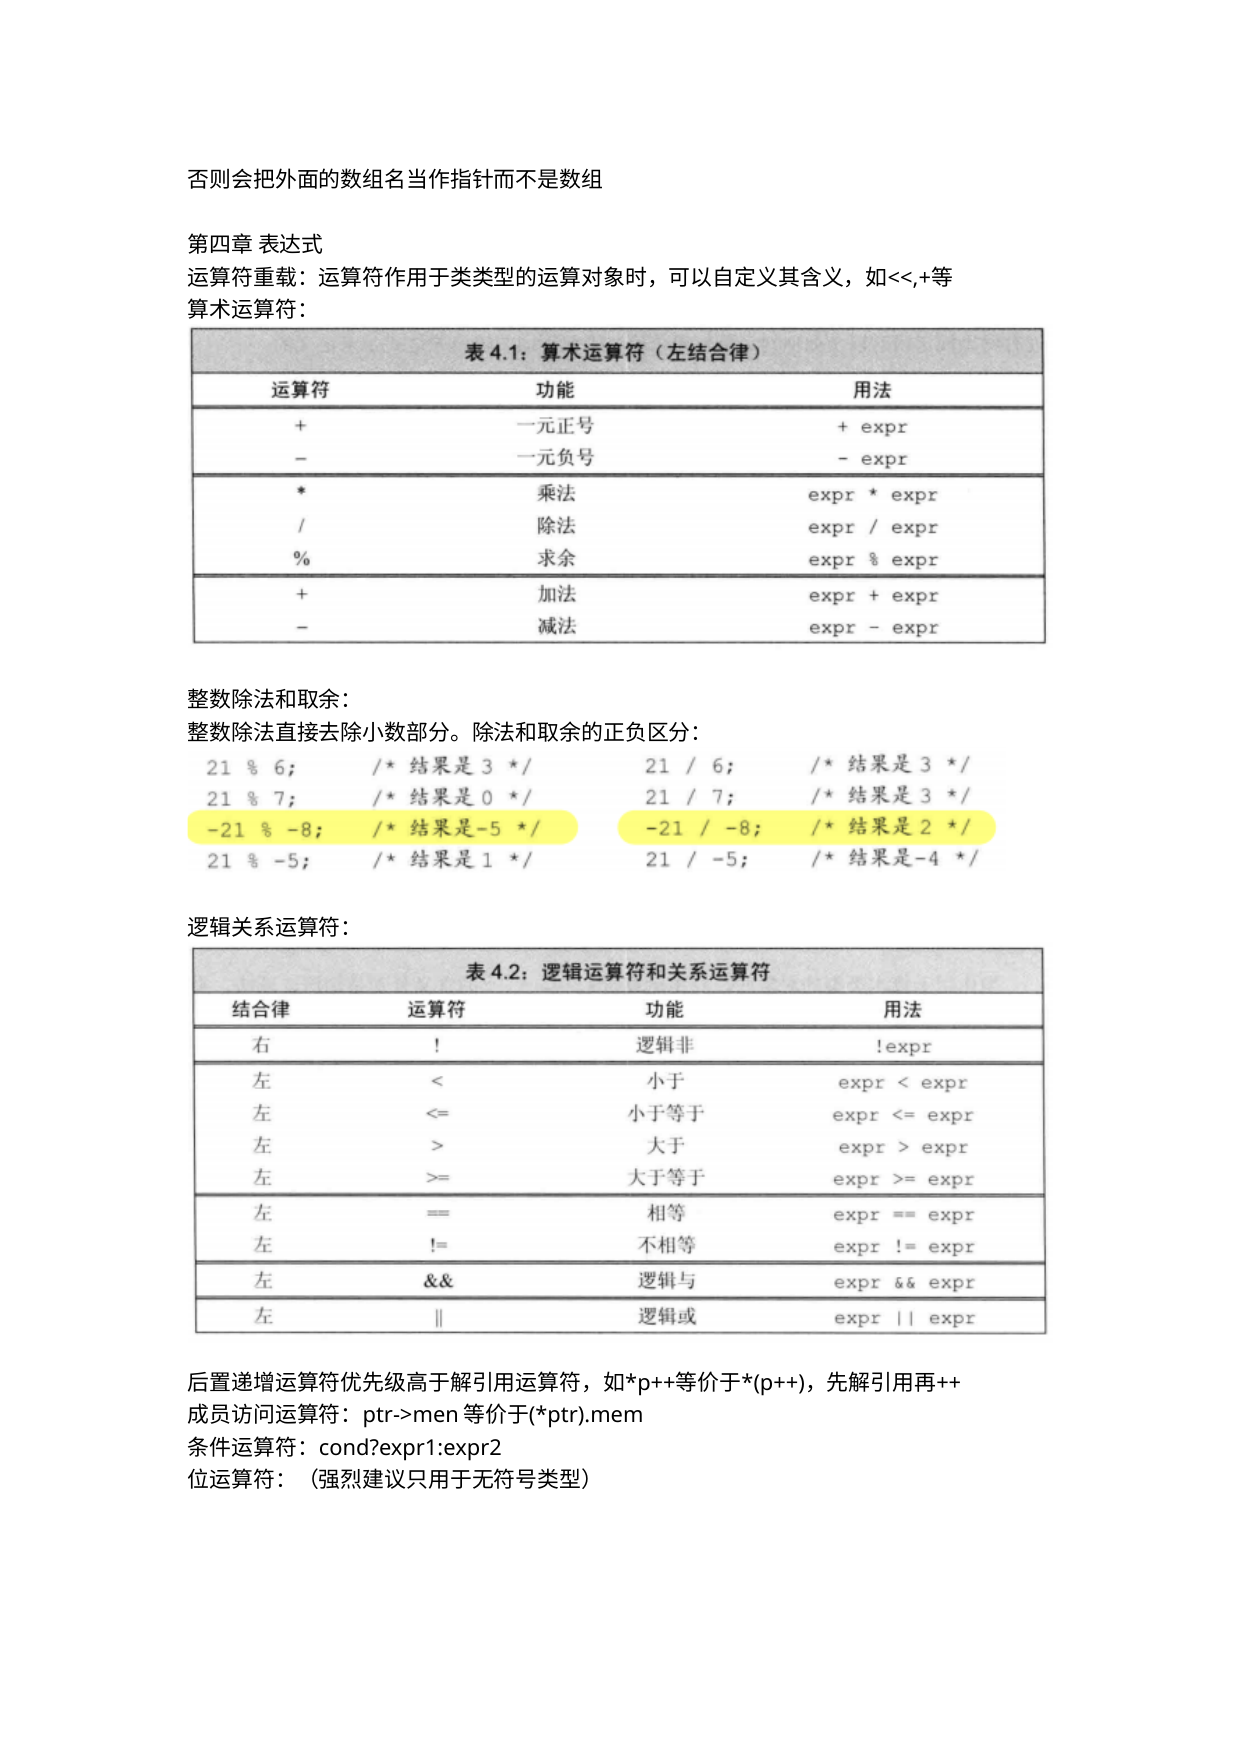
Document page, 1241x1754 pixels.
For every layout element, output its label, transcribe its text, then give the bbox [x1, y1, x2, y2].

text 后置递增运算符优先级高于解引用运算符，如*p++等价于*(p++)，先解引用再++ [187, 1364, 1053, 1397]
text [187, 162, 1053, 194]
text 整数除法直接去除小数部分。除法和取余的正负区分： [187, 714, 1053, 747]
text 逻辑关系运算符： [187, 909, 1053, 942]
picture [187, 324, 1053, 652]
picture [187, 942, 1053, 1343]
text 第四章 表达式 [187, 227, 1053, 259]
text 算术运算符： [187, 292, 1053, 324]
text 整数除法和取余： [187, 682, 1053, 714]
text 条件运算符：cond?expr1:expr2 [187, 1429, 1053, 1462]
picture [187, 747, 1007, 888]
text 位运算符：（强烈建议只用于无符号类型） [187, 1462, 1053, 1494]
text 运算符重载：运算符作用于类类型的运算对象时，可以自定义其含义，如<<,+等 [187, 259, 1053, 292]
text 成员访问运算符：ptr->men等价于(*ptr).mem [187, 1397, 1053, 1429]
